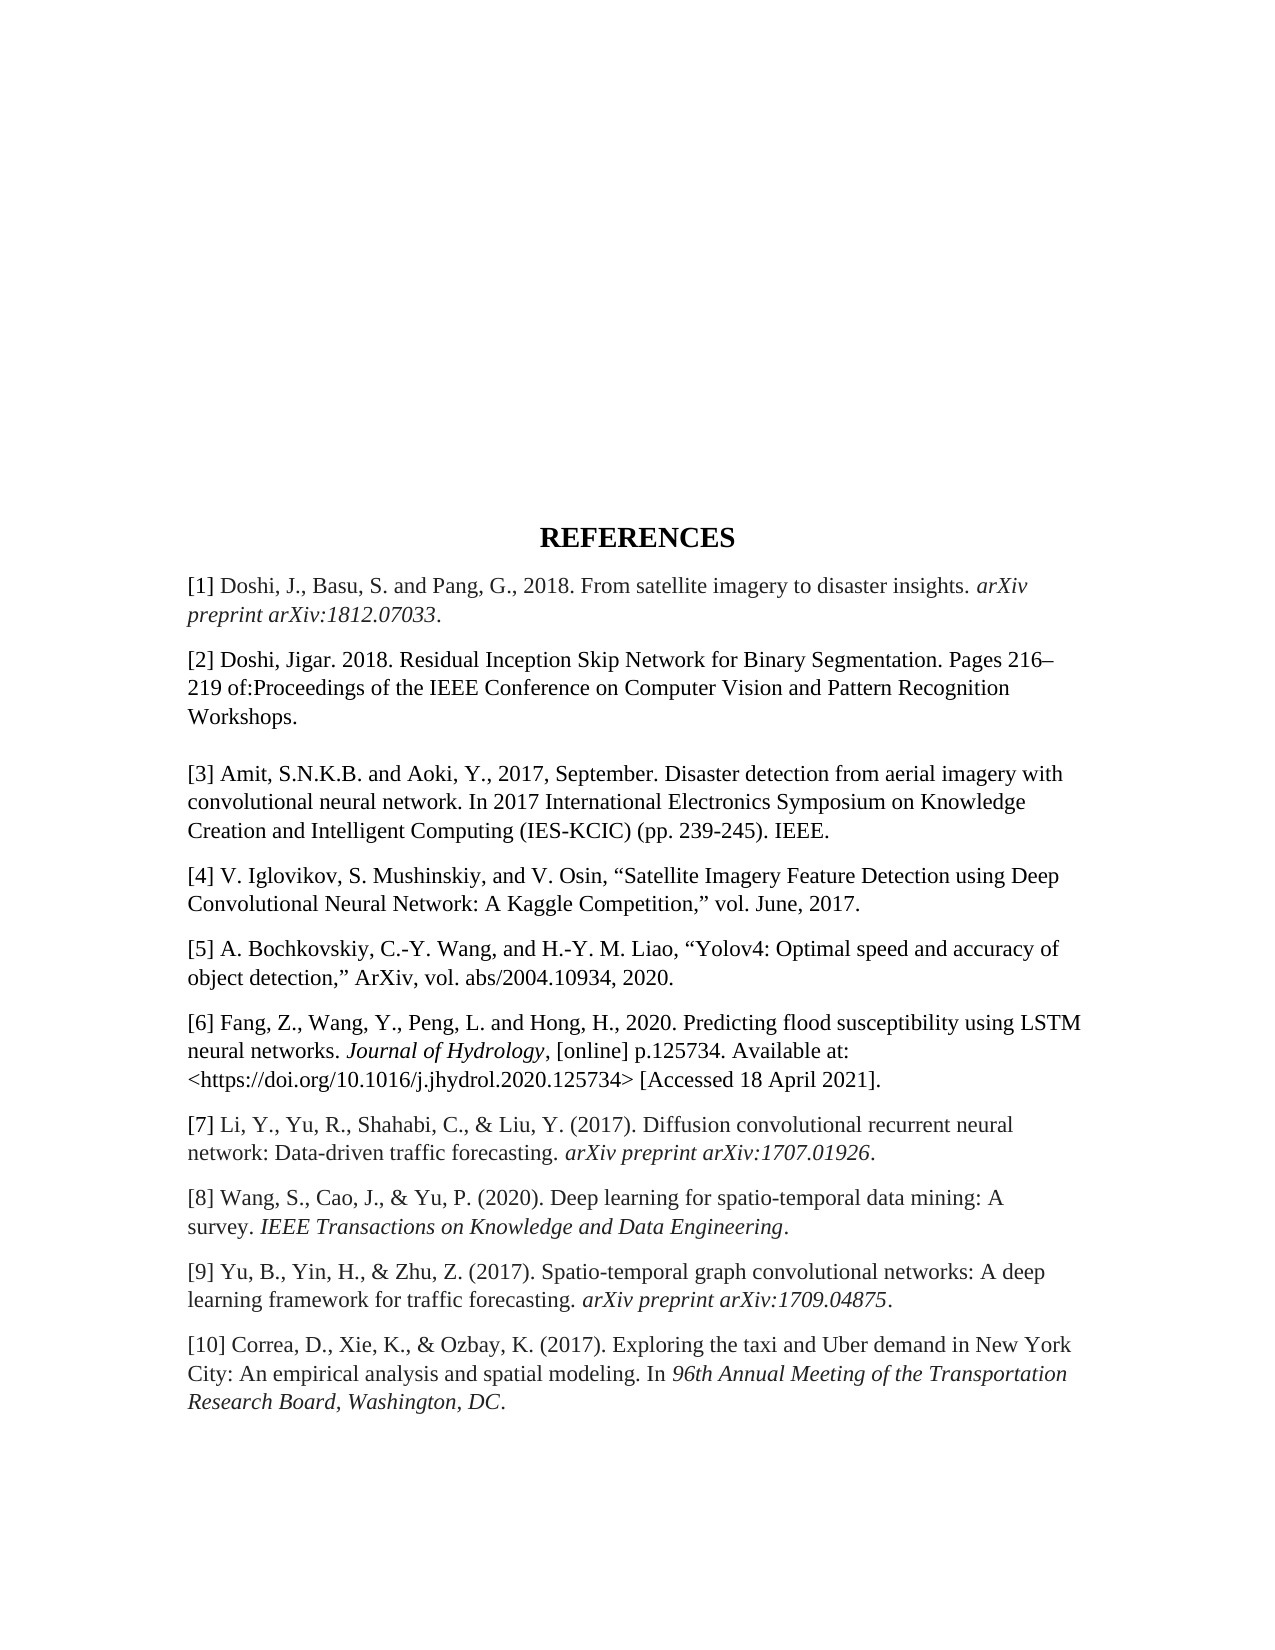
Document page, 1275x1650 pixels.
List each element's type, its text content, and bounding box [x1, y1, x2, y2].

text [7] Li, Y., Yu, R., Shahabi, C., & Liu, Y. (2017). Diffusion convolutional recurrent neural network: Data-driven traffic forecasting. arXiv preprint arXiv:1707.01926. [187, 1111, 1087, 1166]
text REFERENCES [187, 520, 1087, 553]
text [8] Wang, S., Cao, J., & Yu, P. (2020). Deep learning for spatio-temporal data mining: A survey. IEEE Transactions on Knowledge and Data Engineering. [187, 1184, 1087, 1239]
text [4] V. Iglovikov, S. Mushinskiy, and V. Osin, “Satellite Imagery Feature Detection using Deep Convolutional Neural Network: A Kaggle Competition,” vol. June, 2017. [187, 862, 1087, 917]
text [6] Fang, Z., Wang, Y., Peng, L. and Hong, H., 2020. Predicting flood susceptibility using LSTM neural networks. Journal of Hydrology, [online] p.125734. Available at: <https://doi.org/10.1016/j.jhydrol.2020.125734> [Accessed 18 April 2021]. [187, 1009, 1087, 1092]
text [10] Correa, D., Xie, K., & Ozbay, K. (2017). Exploring the taxi and Uber demand in New York City: An empirical analysis and spatial modeling. In 96th Annual Meeting of the Transportation Research Board, Washington, DC. [187, 1331, 1087, 1415]
text [2] Doshi, Jigar. 2018. Residual Inception Skip Network for Binary Segmentation. Pages 216–219 of:Proceedings of the IEEE Conference on Computer Vision and Pattern Recognition Workshops. [3] Amit, S.N.K.B. and Aoki, Y., 2017, September. Disaster detection from aerial imagery with convolutional neural network. In 2017 International Electronics Symposium on Knowledge Creation and Intelligent Computing (IES-KCIC) (pp. 239-245). IEEE. [187, 646, 1087, 843]
text [5] A. Bochkovskiy, C.-Y. Wang, and H.-Y. M. Liao, “Yolov4: Optimal speed and accuracy of object detection,” ArXiv, vol. abs/2004.10934, 2020. [187, 935, 1087, 990]
text [1] Doshi, J., Basu, S. and Pang, G., 2018. From satellite imagery to disaster insights. arXiv preprint arXiv:1812.07033. [187, 572, 1087, 627]
text [9] Yu, B., Yin, H., & Zhu, Z. (2017). Spatio-temporal graph convolutional networks: A deep learning framework for traffic forecasting. arXiv preprint arXiv:1709.04875. [187, 1258, 1087, 1313]
